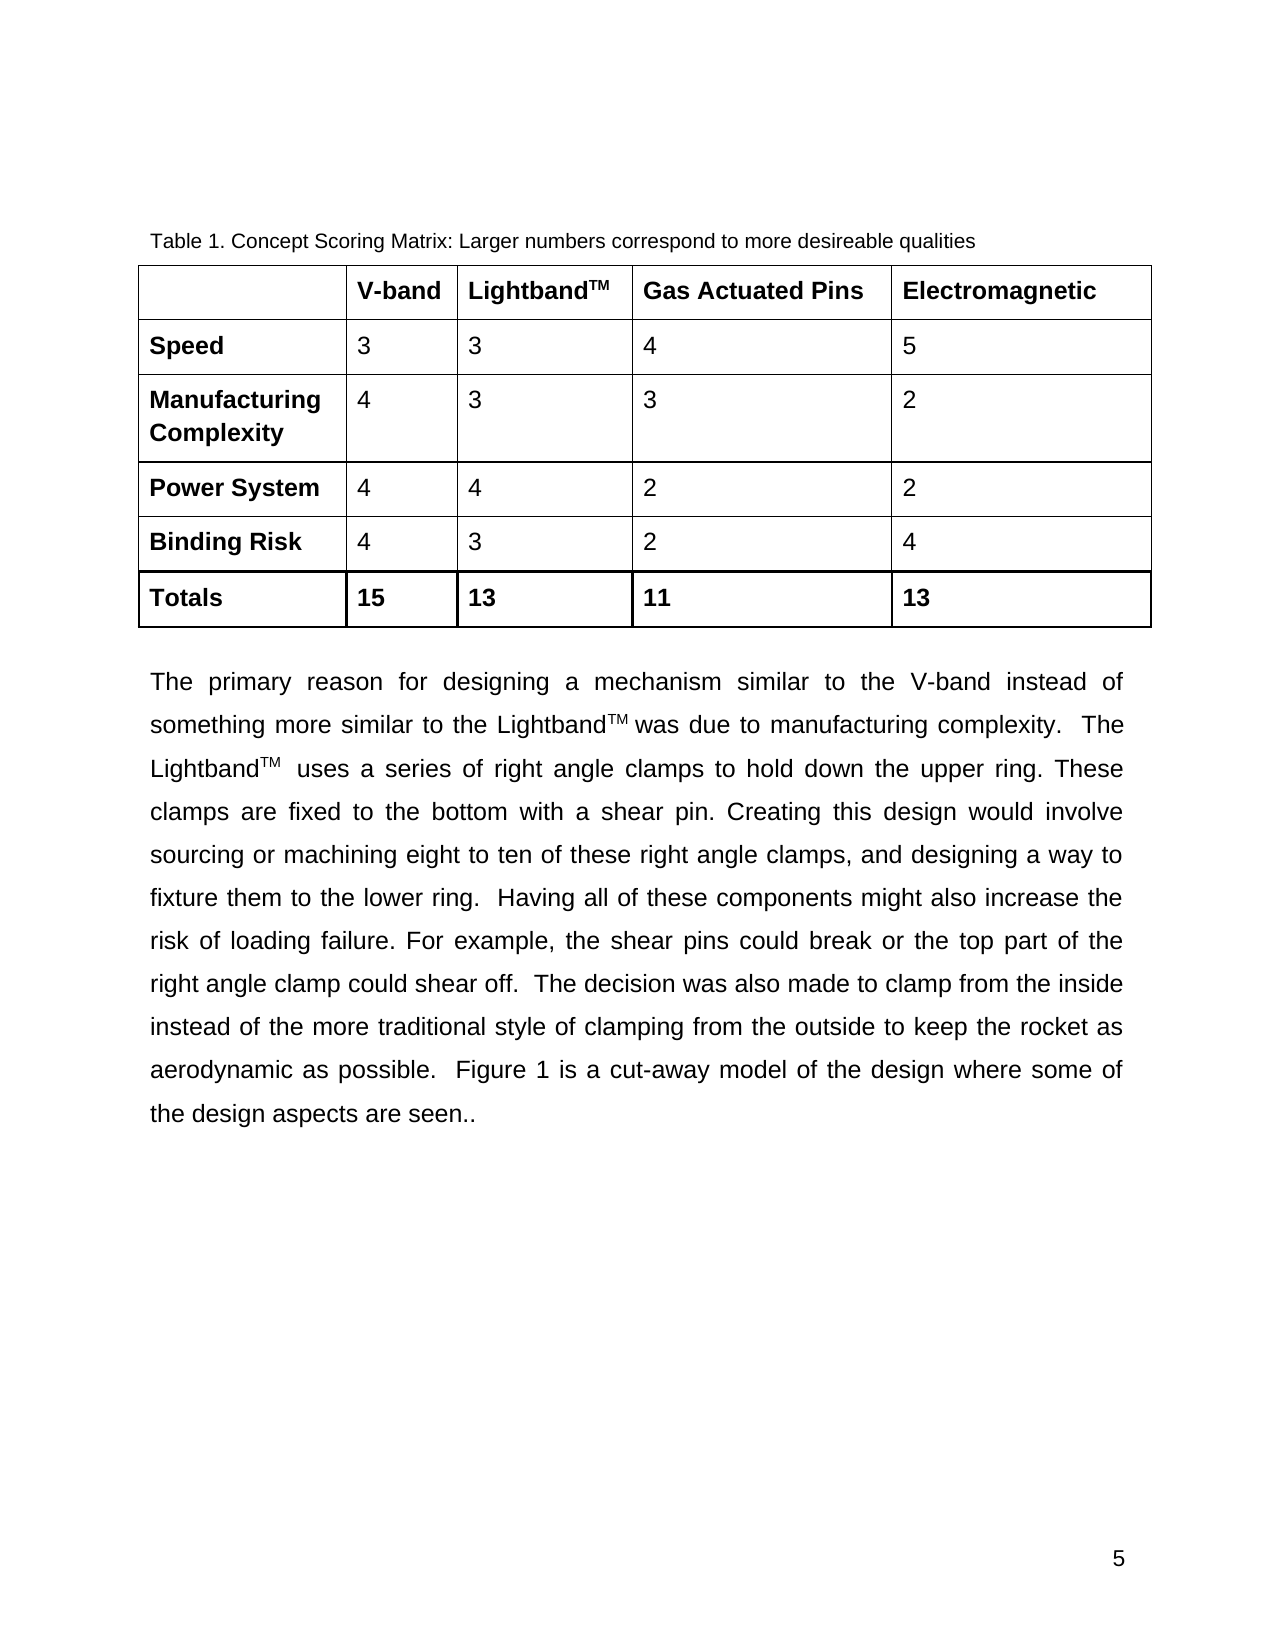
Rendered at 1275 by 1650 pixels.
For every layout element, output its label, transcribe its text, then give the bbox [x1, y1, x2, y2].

table_cell 4 [347, 517, 457, 570]
table_cell Power System [139, 463, 346, 516]
table_cell 4 [892, 517, 1151, 570]
table_cell 4 [347, 375, 457, 461]
table_cell Totals [140, 573, 345, 626]
table_cell Manufacturing Complexity [139, 375, 346, 461]
table_cell 4 [347, 463, 457, 516]
table_cell Speed [139, 320, 346, 374]
table_cell 3 [458, 320, 632, 374]
table_cell 2 [633, 517, 891, 570]
table_cell 2 [892, 375, 1151, 461]
table_cell 4 [458, 463, 632, 516]
table_cell 4 [633, 320, 891, 374]
table_header V-band [347, 266, 457, 319]
table_header Electromagnetic [892, 266, 1151, 319]
table_cell 13 [459, 573, 631, 626]
table_cell 13 [893, 573, 1150, 626]
table_header LightbandTM [458, 266, 632, 319]
table_cell 3 [458, 375, 632, 461]
table_cell 15 [348, 573, 456, 626]
text Table 1. Concept Scoring Matrix: Larger numbers correspond to more desireable qualities [150, 229, 1125, 253]
table_cell Binding Risk [139, 517, 346, 570]
table_cell 3 [633, 375, 891, 461]
table_header [139, 266, 346, 319]
table_cell 11 [634, 573, 891, 626]
table_cell 2 [892, 463, 1151, 516]
table_cell 3 [347, 320, 457, 374]
table_cell 2 [633, 463, 891, 516]
table_cell 3 [458, 517, 632, 570]
table_header Gas Actuated Pins [633, 266, 891, 319]
table_cell 5 [892, 320, 1151, 374]
text The primary reason for designing a mechanism similar to the V-band instead of something more similar to the LightbandTM was due to manufacturing complexity. The LightbandTM uses a series of right angle clamps to hold down the upper ring. These clamps are fixed to the bottom with a shear pin. Creating this design would involve sourcing or machining eight to ten of these right angle clamps, and designing a way to fixture them to the lower ring. Having all of these components might also increase the risk of loading failure. For example, the shear pins could break or the top part of the right angle clamp could shear off. The decision was also made to clamp from the inside instead of the more traditional style of clamping from the outside to keep the rocket as aerodynamic as possible. Figure 1 is a cut-away model of the design where some of the design aspects are seen.. [150, 667, 1125, 1127]
